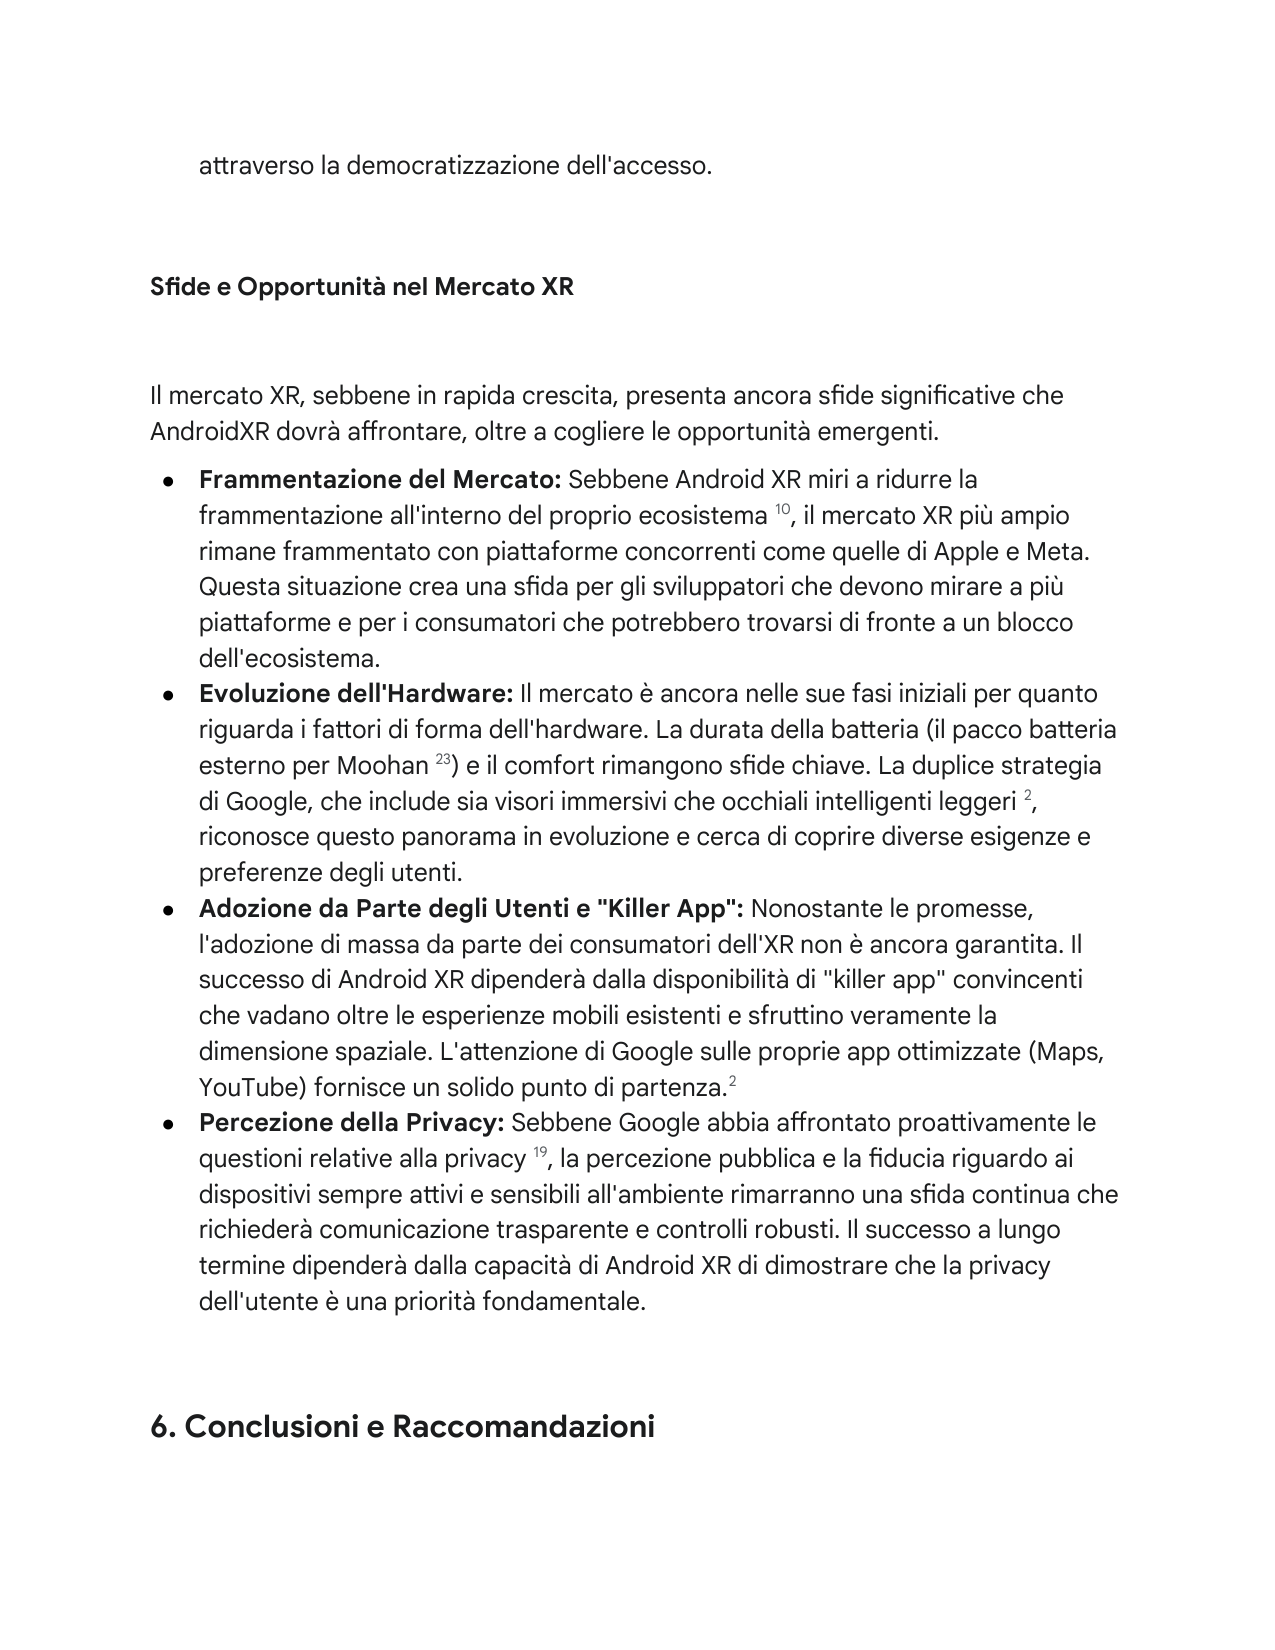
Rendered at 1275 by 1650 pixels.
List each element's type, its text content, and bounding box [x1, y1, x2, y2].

list Frammentazione del Mercato: Sebbene Android XR miri a ridurre la frammentazione all'interno del proprio ecosistema 10, il mercato XR più ampio rimane frammentato con piattaforme concorrenti come quelle di Apple e Meta. Questa situazione crea una sfida per gli sviluppatori che devono mirare a più piattaforme e per i consumatori che potrebbero trovarsi di fronte a un blocco dell'ecosistema. [161, 464, 1125, 674]
subtitle Sfide e Opportunità nel Mercato XR [150, 271, 1125, 303]
list Evoluzione dell'Hardware: Il mercato è ancora nelle sue fasi iniziali per quanto riguarda i fattori di forma dell'hardware. La durata della batteria (il pacco batteria esterno per Moohan 23) e il comfort rimangono sfide chiave. La duplice strategia di Google, che include sia visori immersivi che occhiali intelligenti leggeri 2, riconosce questo panorama in evoluzione e cerca di coprire diverse esigenze e preferenze degli utenti. [161, 679, 1125, 889]
subtitle 6. Conclusioni e Raccomandazioni [150, 1408, 1125, 1447]
list Adozione da Parte degli Utenti e "Killer App": Nonostante le promesse, l'adozione di massa da parte dei consumatori dell'XR non è ancora garantita. Il successo di Android XR dipenderà dalla disponibilità di "killer app" convincenti che vadano oltre le esperienze mobili esistenti e sfruttino veramente la dimensione spaziale. L'attenzione di Google sulle proprie app ottimizzate (Maps, YouTube) fornisce un solido punto di partenza.2 [161, 893, 1125, 1103]
text Il mercato XR, sebbene in rapida crescita, presenta ancora sfide significative che AndroidXR dovrà affrontare, oltre a cogliere le opportunità emergenti. [150, 380, 1125, 447]
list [161, 150, 1125, 181]
list Percezione della Privacy: Sebbene Google abbia affrontato proattivamente le questioni relative alla privacy 19, la percezione pubblica e la fiducia riguardo ai dispositivi sempre attivi e sensibili all'ambiente rimarranno una sfida continua che richiederà comunicazione trasparente e controlli robusti. Il successo a lungo termine dipenderà dalla capacità di Android XR di dimostrare che la privacy dell'utente è una priorità fondamentale. [161, 1107, 1125, 1317]
